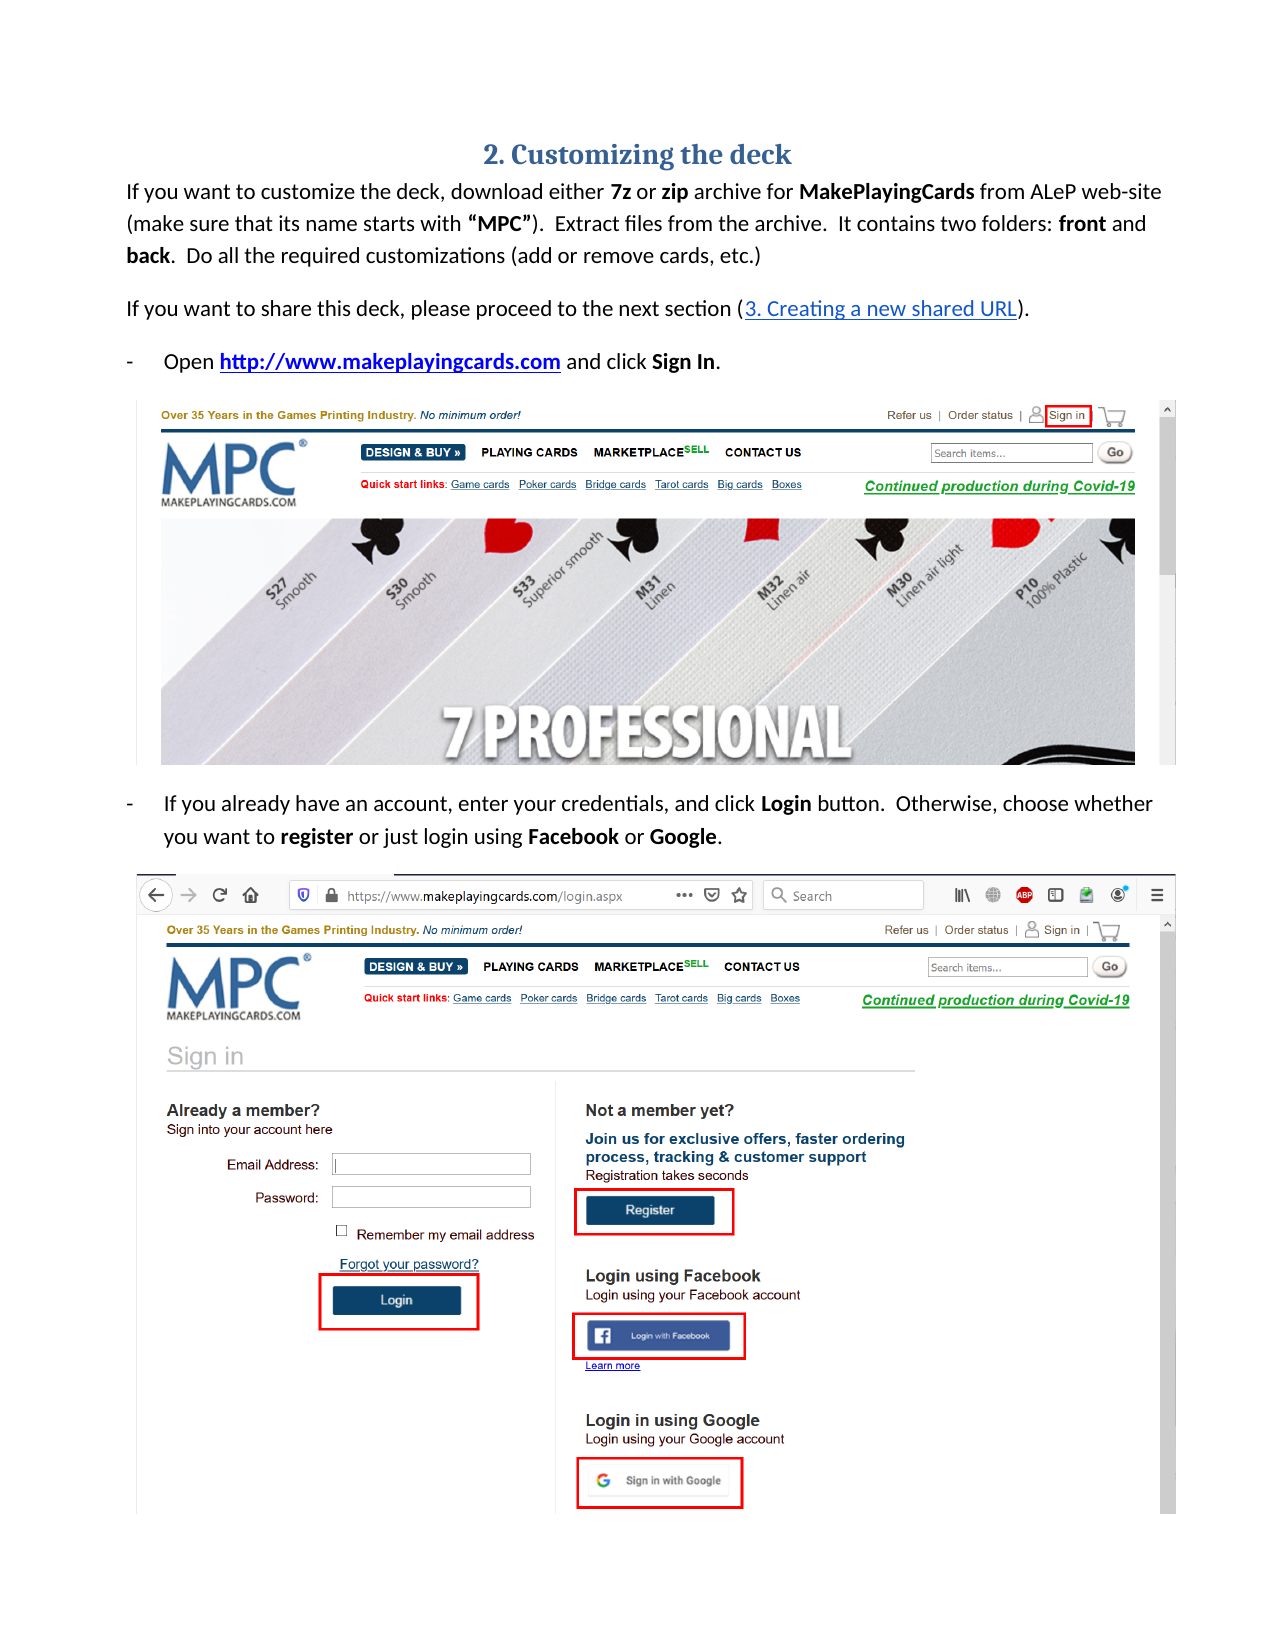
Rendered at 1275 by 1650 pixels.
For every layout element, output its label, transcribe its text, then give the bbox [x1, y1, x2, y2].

subtitle 2. Customizing the deck [88, 138, 1186, 172]
text If you want to share this deck, please proceed to the next section (3. Creating a new shared URL). [126, 294, 1186, 322]
picture [136, 874, 1176, 1514]
list Open http://www.makeplayingcards.com and click Sign In. [126, 347, 1186, 376]
picture [136, 400, 1176, 765]
text If you want to customize the deck, download either 7z or zip archive for MakePlayingCards from ALeP web-site (make sure that its name starts with “MPC”). Extract files from the archive. It contains two folders: front and back. Do all the required customizations (add or remove cards, etc.) [126, 177, 1186, 269]
list If you already have an account, enter your credentials, and click Login button. Otherwise, choose whether you want to register or just login using Facebook or Google. [126, 789, 1186, 850]
